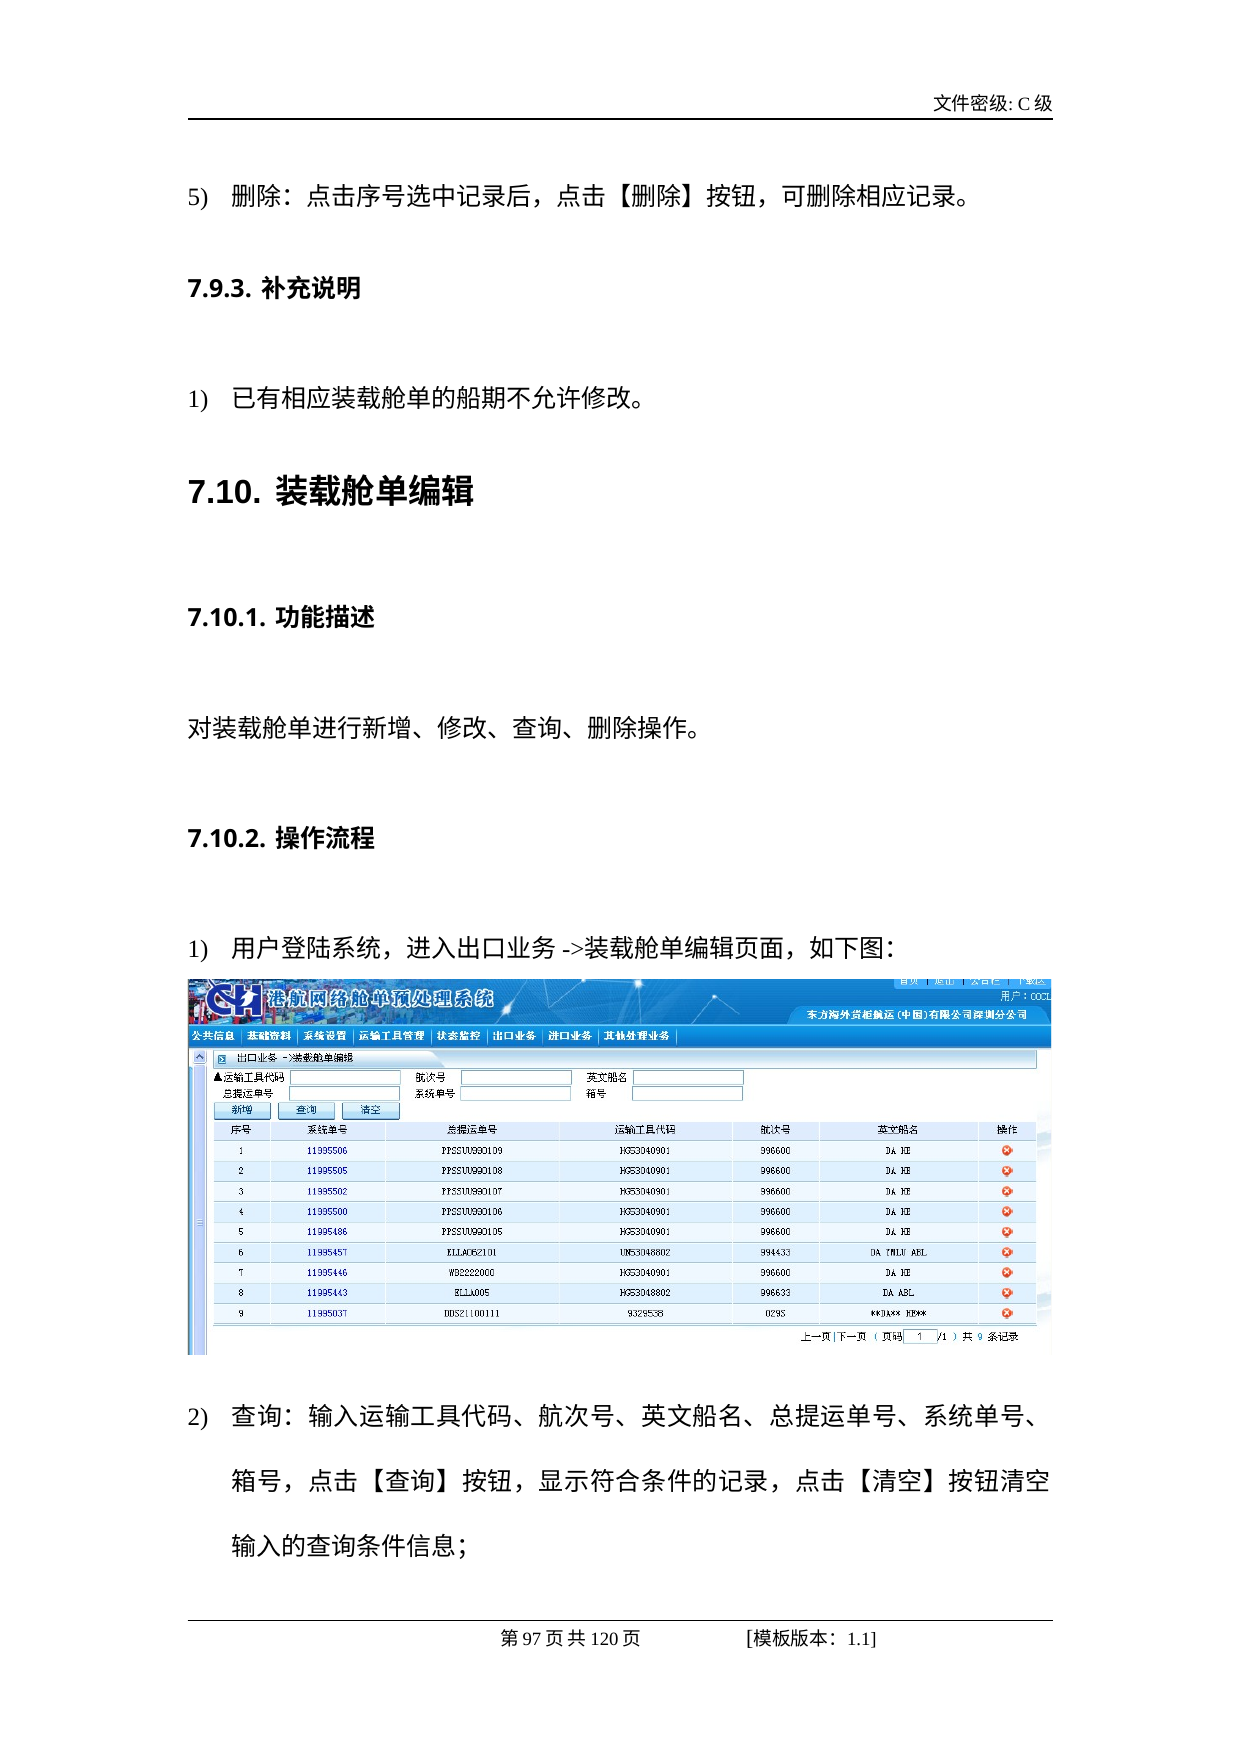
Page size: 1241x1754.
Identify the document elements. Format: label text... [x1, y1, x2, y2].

subtitle 功能描述 [187, 583, 1053, 648]
subtitle 装载舱单编辑 [187, 456, 1053, 521]
text 对装载舱单进行新增、修改、查询、删除操作。 [187, 694, 1053, 759]
subtitle 操作流程 [187, 804, 1053, 869]
list 删除：点击序号选中记录后，点击【删除】按钮，可删除相应记录。 [187, 162, 1053, 227]
subtitle 补充说明 [187, 254, 1053, 319]
list 查询：输入运输工具代码、航次号、英文船名、总提运单号、系统单号、箱号，点击【查询】按钮，显示符合条件的记录，点击【清空】按钮清空输入的查询条件信息； [187, 1382, 1053, 1577]
picture [187, 979, 1052, 1355]
list 用户登陆系统，进入出口业务 ->装载舱单编辑页面，如下图： [187, 914, 1053, 979]
list 已有相应装载舱单的船期不允许修改。 [187, 364, 1053, 429]
